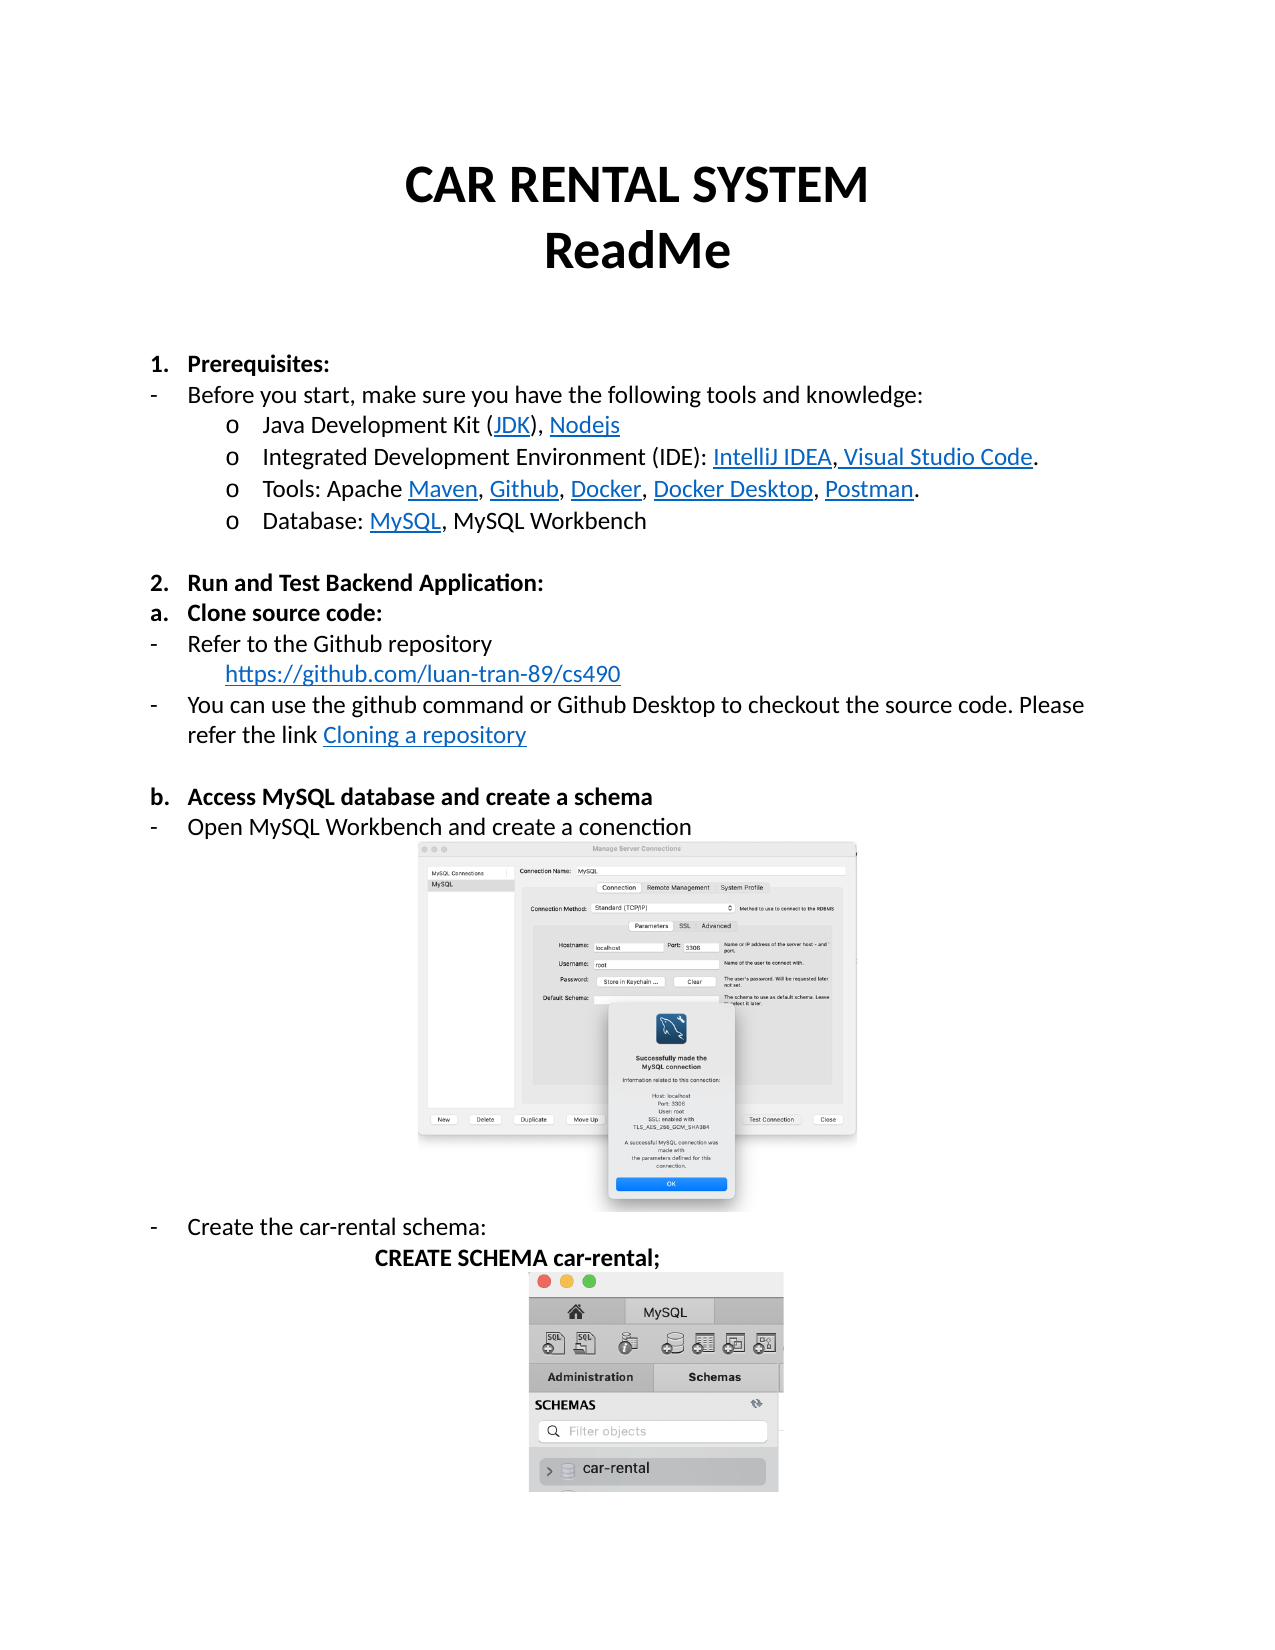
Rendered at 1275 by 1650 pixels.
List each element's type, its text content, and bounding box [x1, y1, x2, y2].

list Integrated Development Environment (IDE): IntelliJ IDEA, Visual Studio Code. [225, 441, 1125, 473]
list Clone source code: [150, 598, 1125, 628]
list CREATE SCHEMA car-rental; [337, 1242, 1125, 1273]
text https://github.com/luan-tran-89/cs490 [225, 659, 1125, 689]
list Refer to the Github repository [150, 628, 1125, 659]
list Prerequisites: [150, 348, 1125, 379]
list Create the car-rental schema: [150, 1212, 1125, 1242]
list You can use the github command or Github Desktop to checkout the source code. Please refer the link Cloning a repository [150, 689, 1125, 750]
text CAR RENTAL SYSTEM [150, 150, 1125, 216]
picture [528, 1272, 784, 1492]
list Before you start, make sure you have the following tools and knowledge: [150, 379, 1125, 409]
list Open MySQL Workbench and create a conenction [150, 811, 1125, 842]
picture [417, 841, 858, 1212]
list Tools: Apache Maven, Github, Docker, Docker Desktop, Postman. [225, 473, 1125, 505]
list Run and Test Backend Application: [150, 567, 1125, 598]
list Access MySQL database and create a schema [150, 781, 1125, 811]
list Java Development Kit (JDK), Nodejs [225, 409, 1125, 441]
list Database: MySQL, MySQL Workbench [225, 505, 1125, 537]
text ReadMe [150, 216, 1125, 282]
